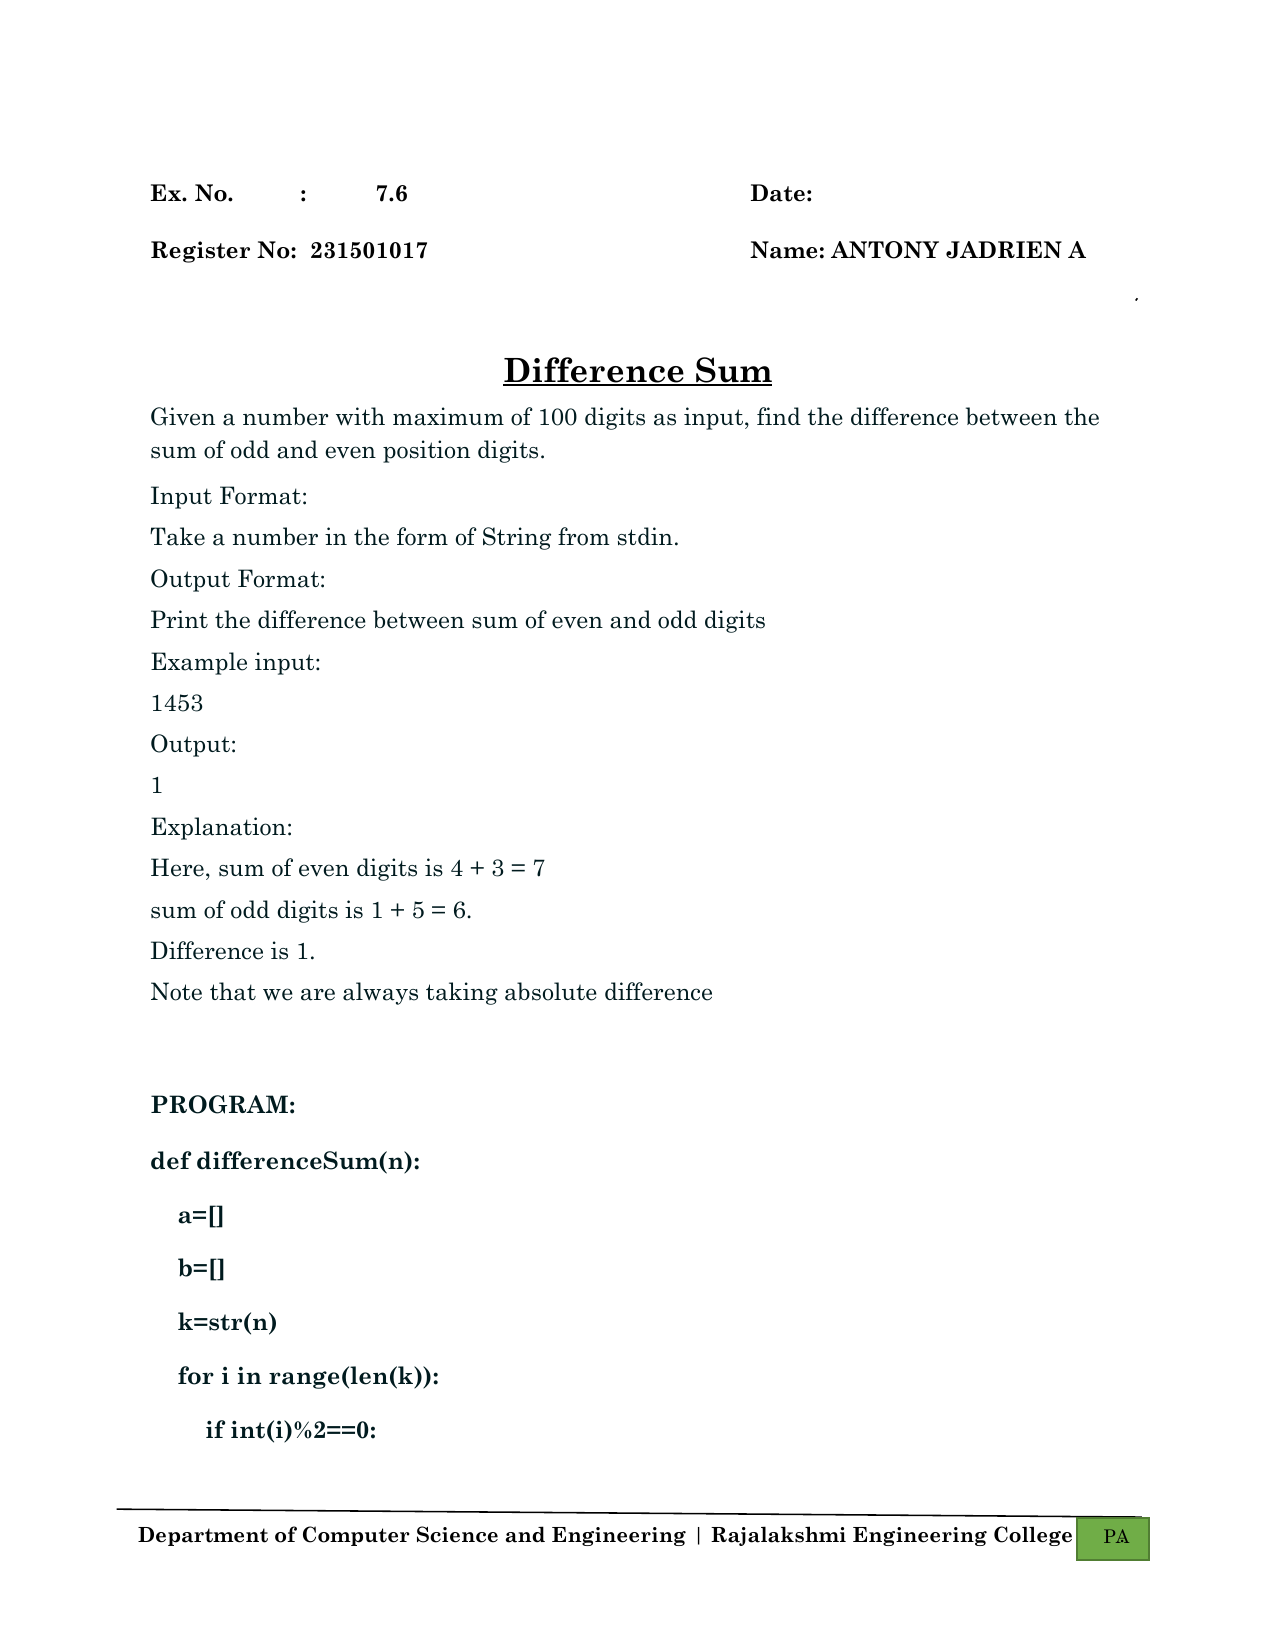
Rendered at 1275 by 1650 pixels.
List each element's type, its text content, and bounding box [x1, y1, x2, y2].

text def differenceSum(n): [150, 1146, 1125, 1174]
text a=[] [150, 1199, 1125, 1228]
text sum of odd digits is 1 + 5 = 6. [150, 894, 1125, 923]
text 1 [150, 770, 1125, 799]
text Ex. No. : 7.6 Date: [150, 179, 1125, 207]
text if int(i)%2==0: [150, 1415, 1125, 1444]
text Print the difference between sum of even and odd digits [150, 605, 1125, 634]
text Difference is 1. [150, 936, 1125, 964]
text Explanation: [150, 812, 1125, 841]
text Difference Sum [150, 349, 1125, 389]
text Output Format: [150, 563, 1125, 592]
text for i in range(len(k)): [150, 1361, 1125, 1390]
text 1453 [150, 688, 1125, 716]
text Note that we are always taking absolute difference [150, 977, 1125, 1006]
text b=[] [150, 1253, 1125, 1282]
text Example input: [150, 646, 1125, 675]
text Here, sum of even digits is 4 + 3 = 7 [150, 853, 1125, 882]
text Output: [150, 729, 1125, 758]
text Take a number in the form of String from stdin. [150, 522, 1125, 551]
text Given a number with maximum of 100 digits as input, find the difference between the sum of odd and even position digits. [150, 402, 1125, 464]
text PROGRAM: [150, 1089, 1125, 1118]
text Register No: 231501017 Name: ANTONY JADRIEN A [150, 236, 1125, 263]
text k=str(n) [150, 1307, 1125, 1336]
text Input Format: [150, 481, 1125, 510]
